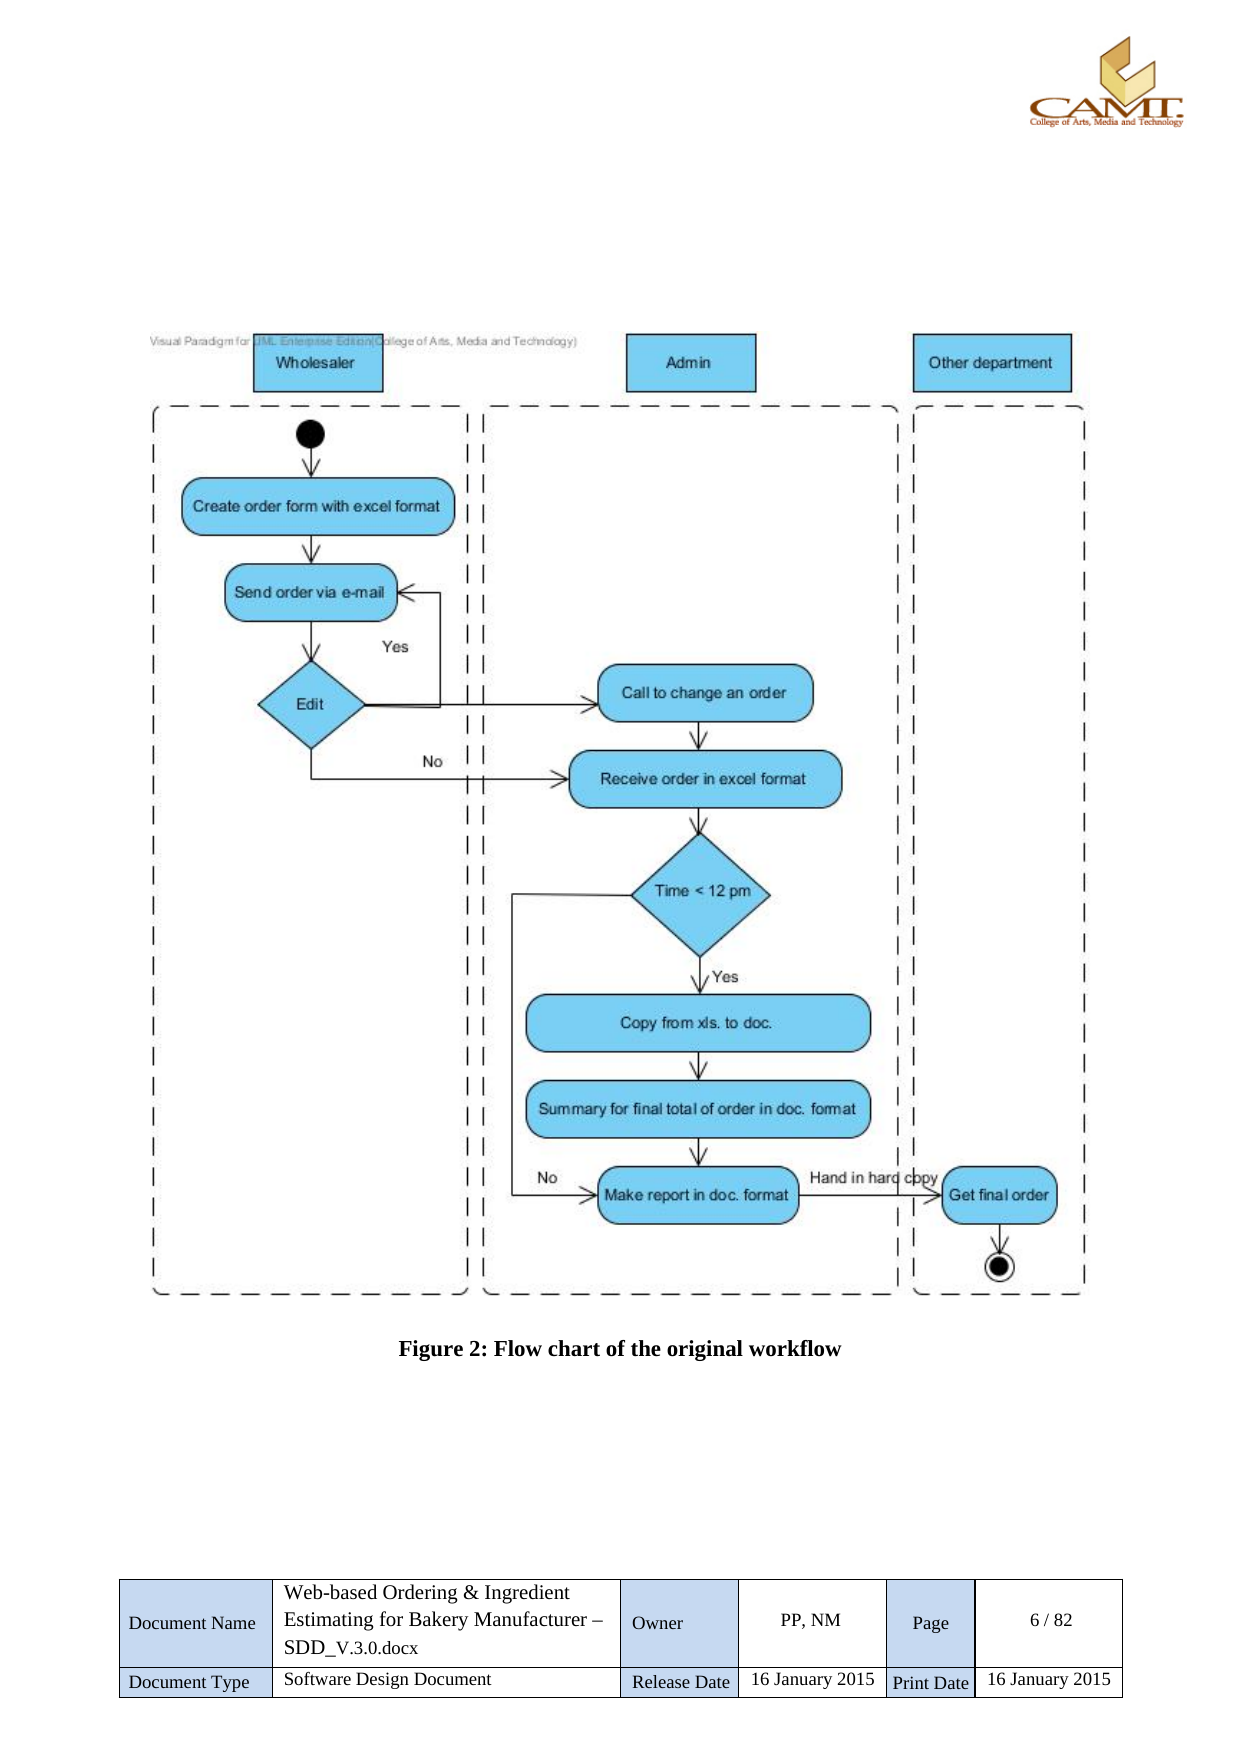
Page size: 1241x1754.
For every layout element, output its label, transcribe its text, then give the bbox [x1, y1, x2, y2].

list Figure 2: Flow chart of the original workflow [150, 1334, 1090, 1361]
picture [1021, 29, 1188, 129]
picture [150, 331, 1091, 1301]
